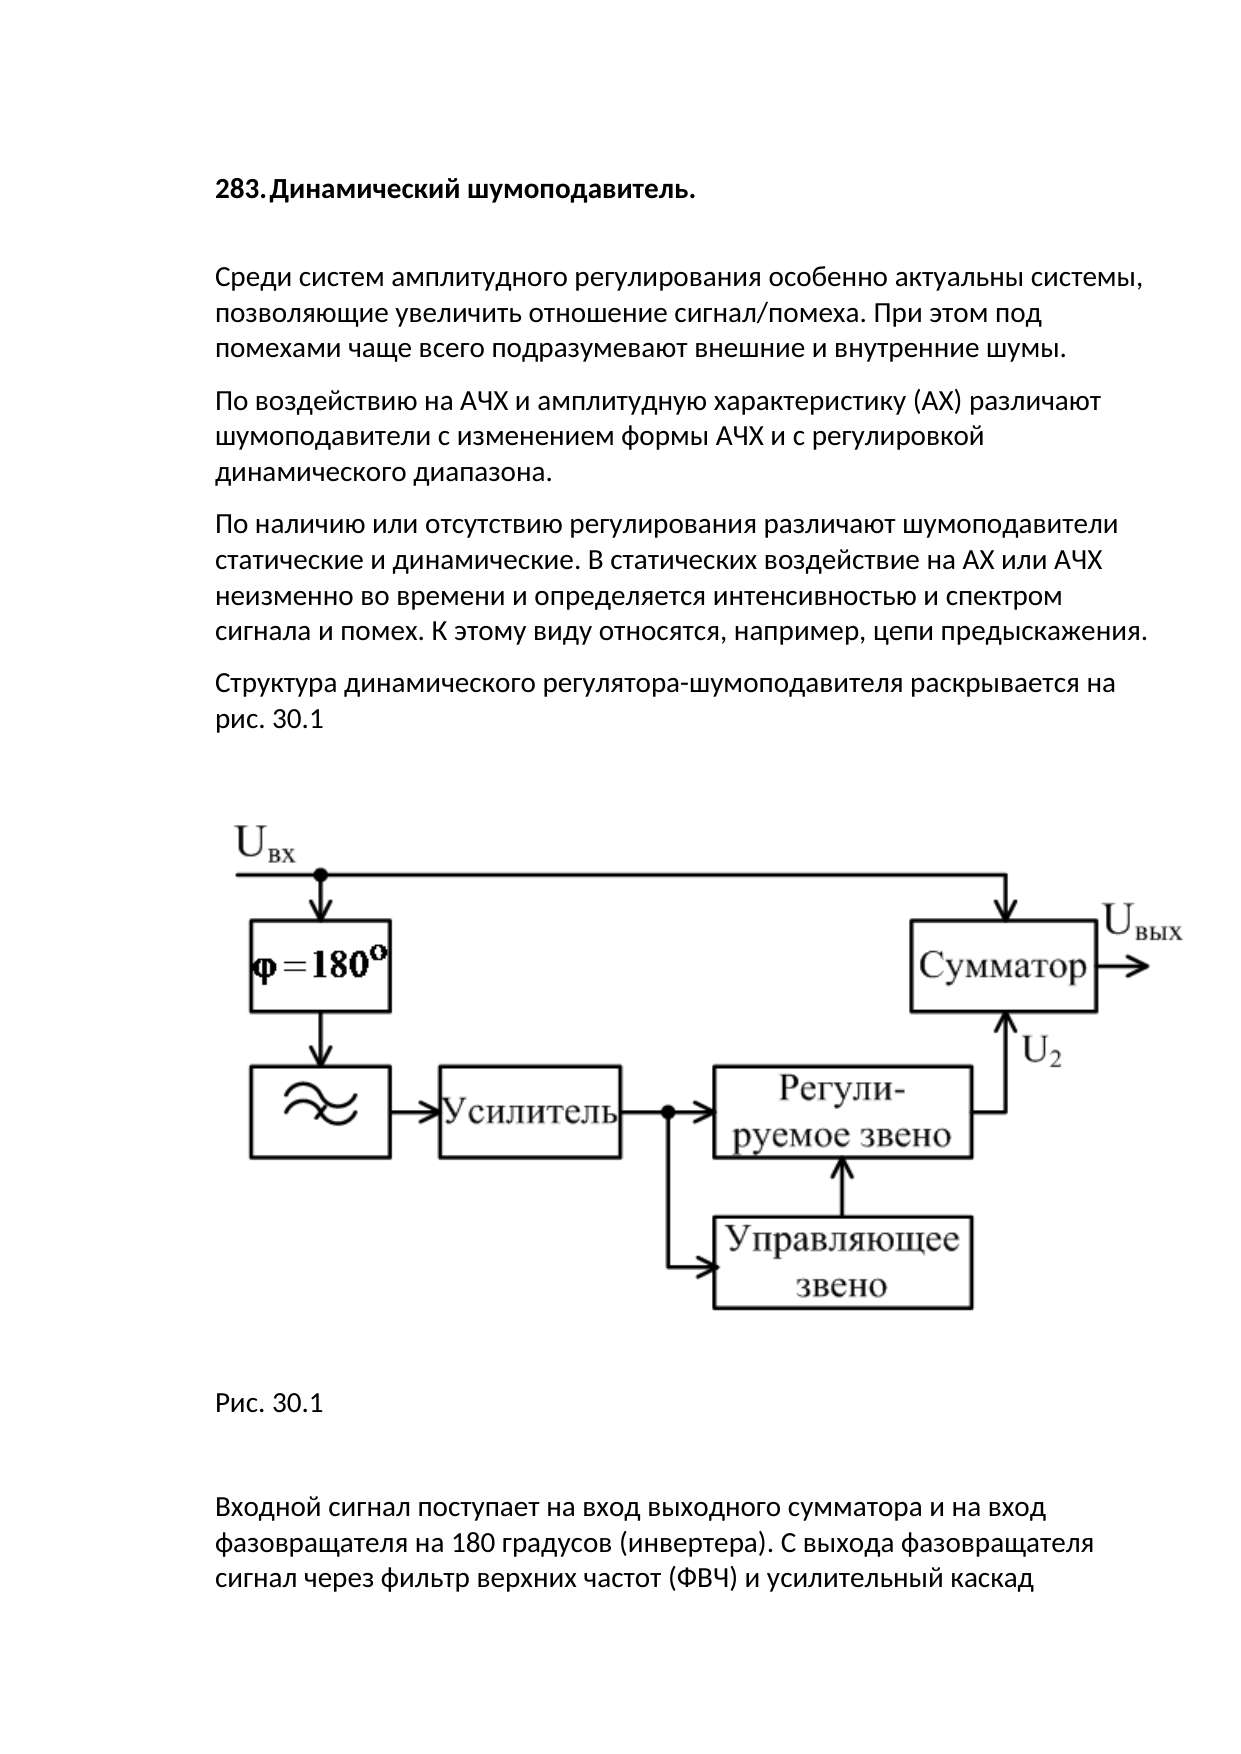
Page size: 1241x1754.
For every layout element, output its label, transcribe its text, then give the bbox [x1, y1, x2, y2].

text Среди систем амплитудного регулирования особенно актуальны системы, позволяющие увеличить отношение сигнал/помеха. При этом под помехами чаще всего подразумевают внешние и внутренние шумы. [215, 258, 1152, 365]
picture [214, 804, 1205, 1315]
text По воздействию на АЧХ и амплитудную характеристику (АХ) различают шумоподавители с изменением формы АЧХ и с регулировкой динамического диапазона. [215, 382, 1152, 489]
text Структура динамического регулятора-шумоподавителя раскрывается на рис. 30.1 [215, 664, 1152, 736]
list Динамический шумоподавитель. [215, 170, 1152, 206]
text Рис. 30.1 [215, 1384, 1152, 1419]
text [215, 1488, 1152, 1595]
text По наличию или отсутствию регулирования различают шумоподавители статические и динамические. В статических воздействие на АХ или АЧХ неизменно во времени и определяется интенсивностью и спектром сигнала и помех. К этому виду относятся, например, цепи предыскажения. [215, 505, 1152, 648]
